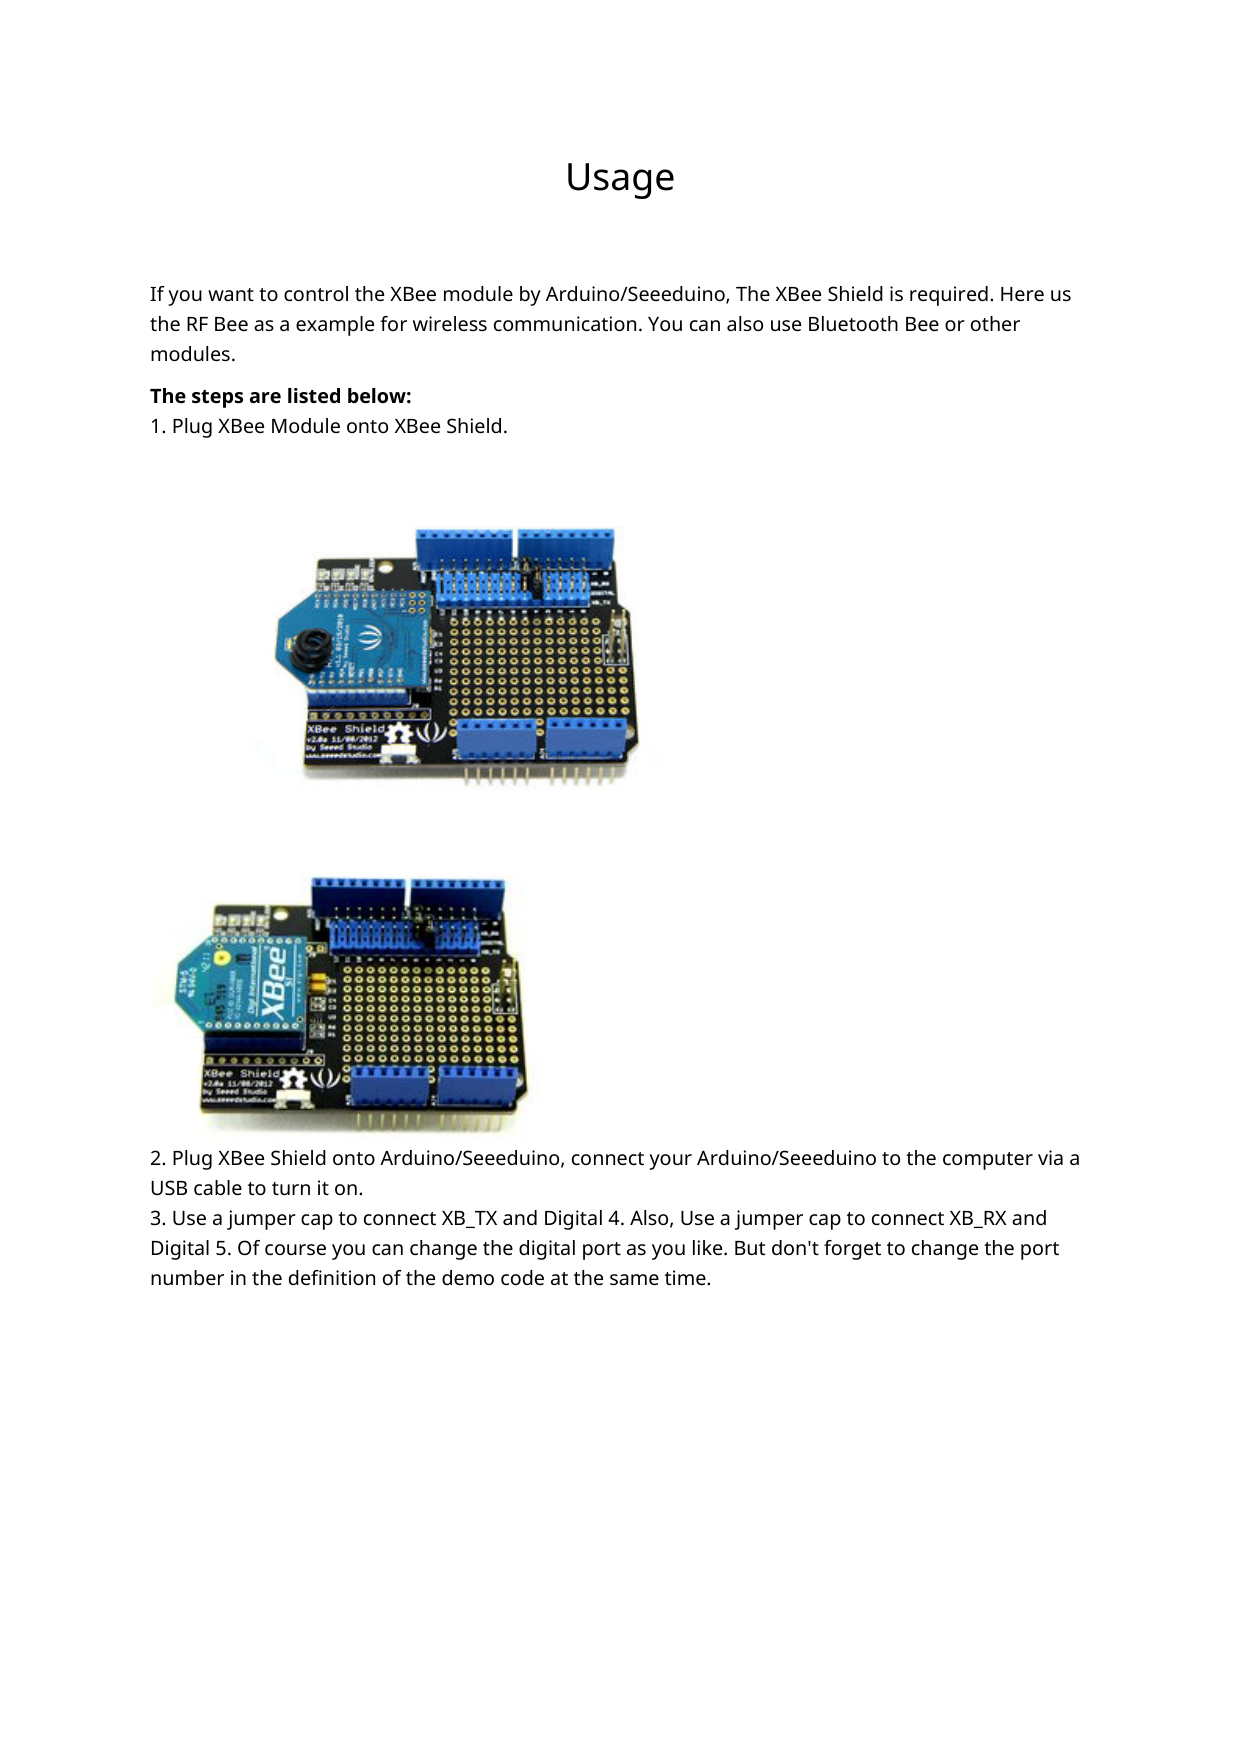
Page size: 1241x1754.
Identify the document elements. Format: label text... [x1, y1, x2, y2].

subtitle Usage [150, 150, 1090, 201]
picture [150, 439, 775, 1142]
text If you want to control the XBee module by Arduino/Seeeduino, The XBee Shield is required. Here us the RF Bee as a example for wireless communication. You can also use Bluetooth Bee or other modules. [150, 277, 1090, 367]
